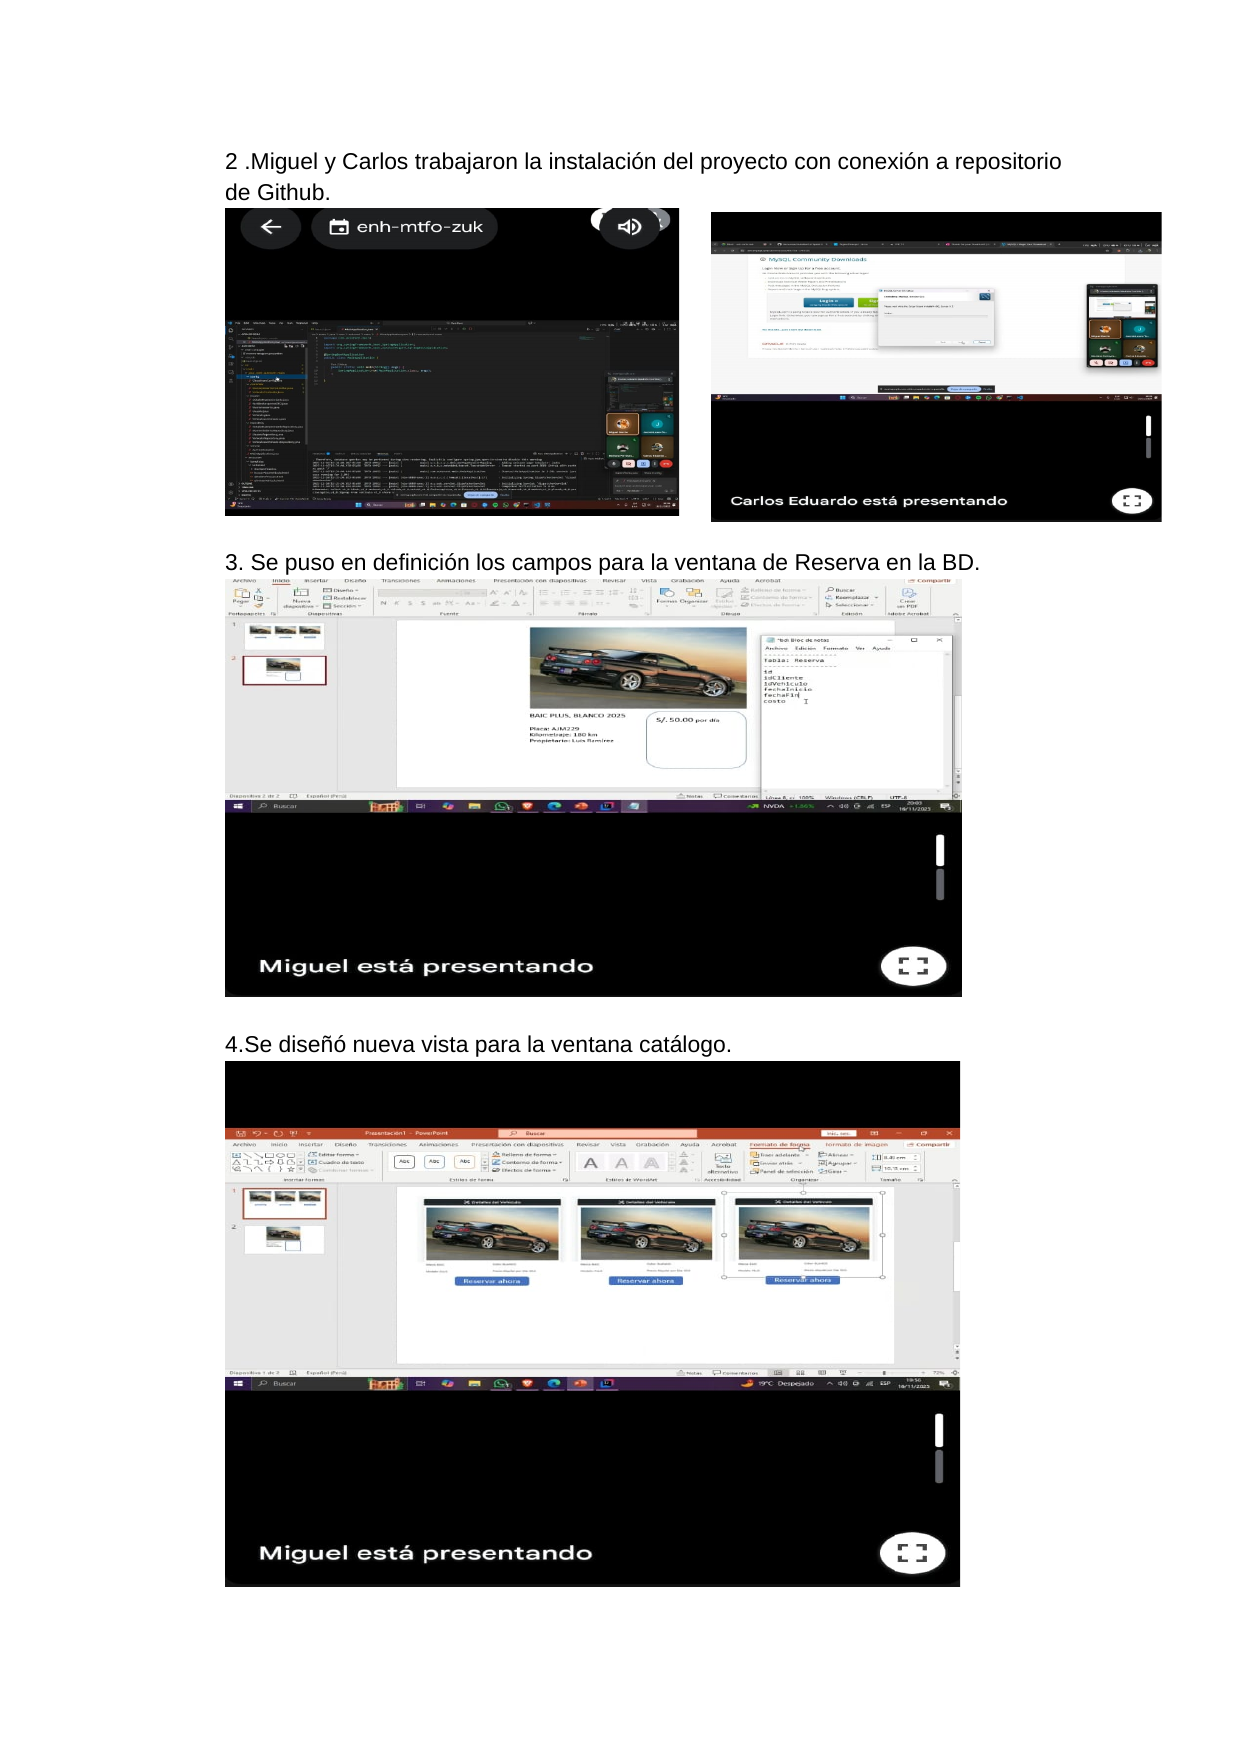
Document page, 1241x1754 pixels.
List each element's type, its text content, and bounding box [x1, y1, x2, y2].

picture [225, 208, 680, 516]
text 2 .Miguel y Carlos trabajaron la instalación del proyecto con conexión a repositorio de Github. [225, 148, 1090, 205]
picture [711, 212, 1162, 522]
picture [225, 1061, 961, 1587]
text 4.Se diseñó nueva vista para la ventana catálogo. [225, 1031, 1090, 1057]
picture [225, 579, 962, 997]
text 3. Se puso en definición los campos para la ventana de Reserva en la BD. [225, 549, 1090, 576]
